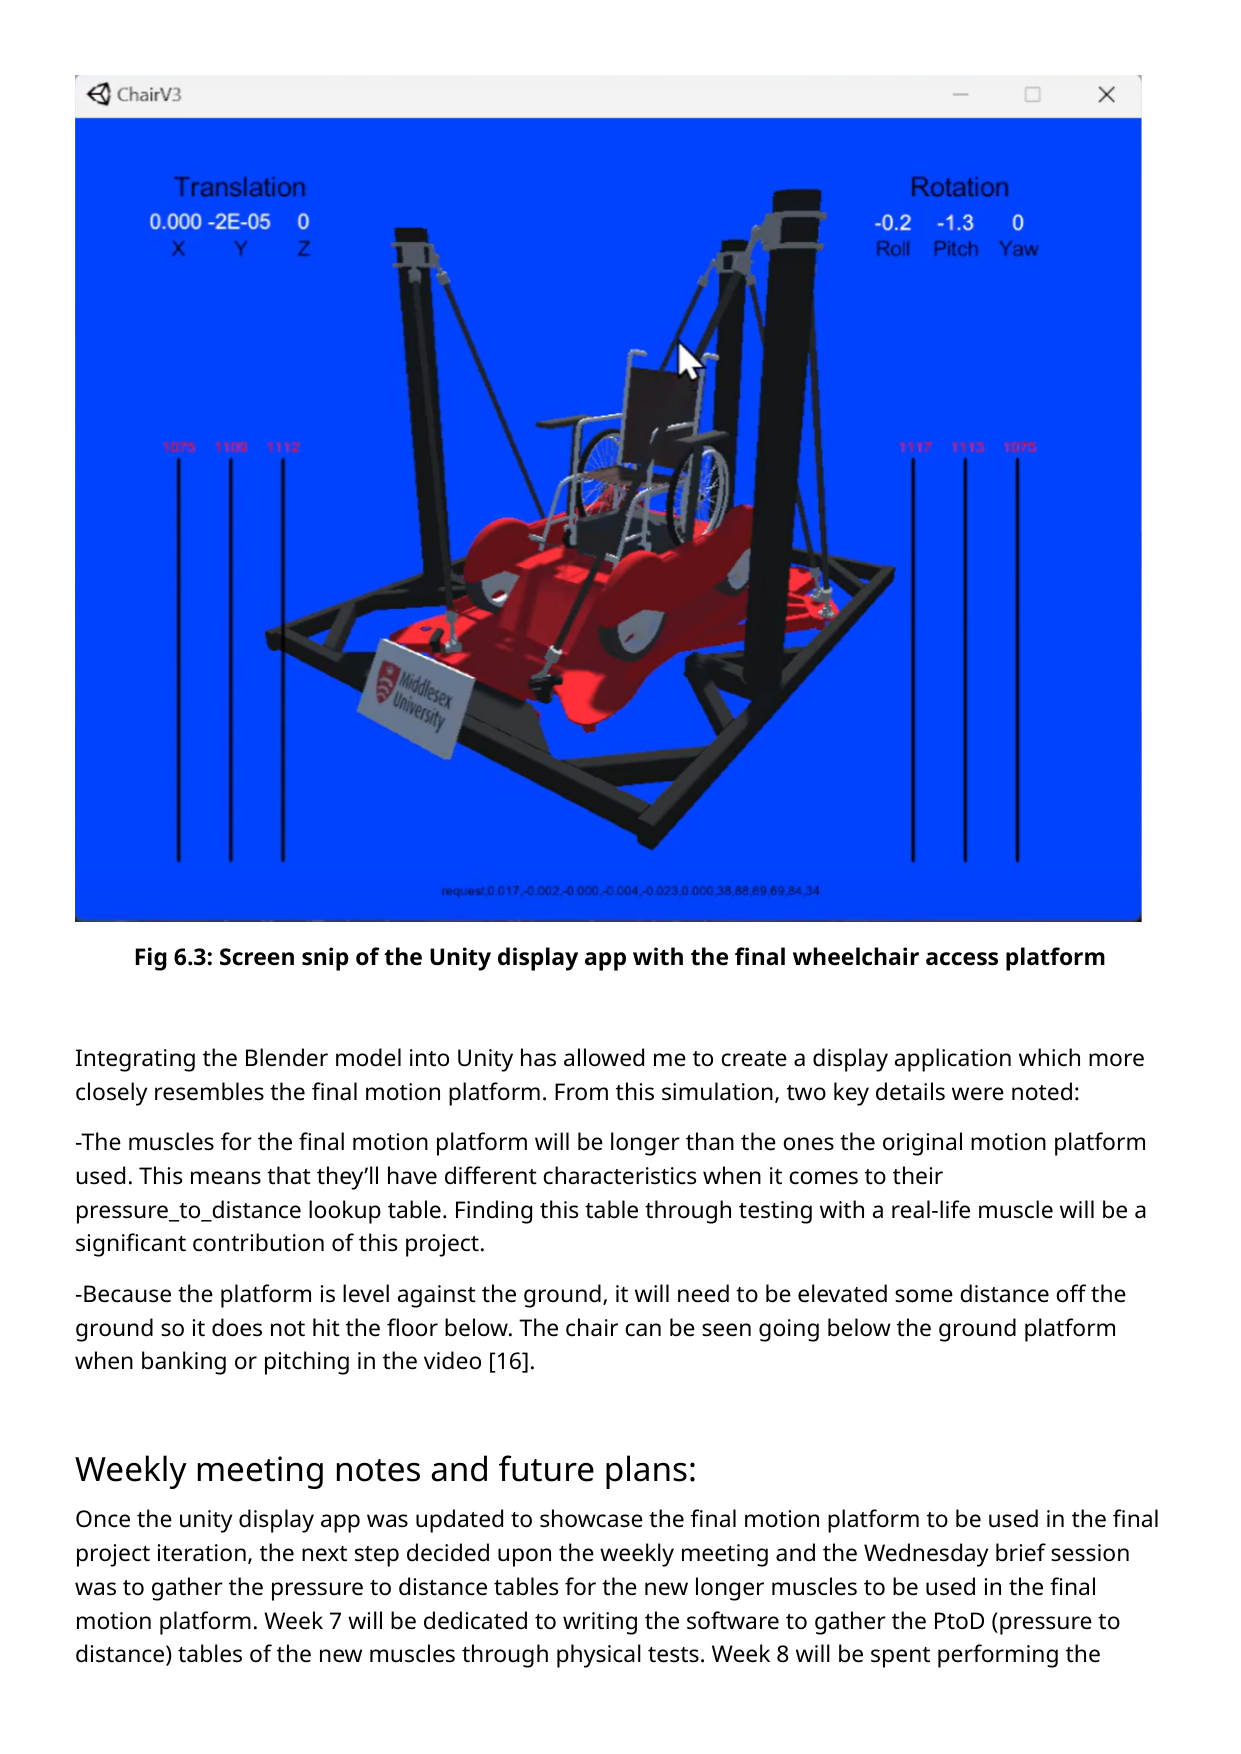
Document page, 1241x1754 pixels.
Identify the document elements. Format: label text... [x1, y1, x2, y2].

text Fig 6.3: Screen snip of the Unity display app with the final wheelchair access platform [75, 941, 1165, 972]
text -Because the platform is level against the ground, it will need to be elevated some distance off the ground so it does not hit the floor below. The chair can be seen going below the ground platform when banking or pitching in the video [16]. [75, 1278, 1165, 1376]
text Integrating the Blender model into Unity has allowed me to create a display application which more closely resembles the final motion platform. From this simulation, two key details were noted: [75, 1042, 1165, 1107]
picture [75, 75, 1142, 922]
text -The muscles for the final motion platform will be longer than the ones the original motion platform used. This means that they’ll have different characteristics when it comes to their pressure_to_distance lookup table. Finding this table through testing with a real-life muscle will be a significant contribution of this project. [75, 1126, 1165, 1258]
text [75, 1503, 1165, 1669]
subtitle Weekly meeting notes and future plans: [75, 1446, 1165, 1491]
